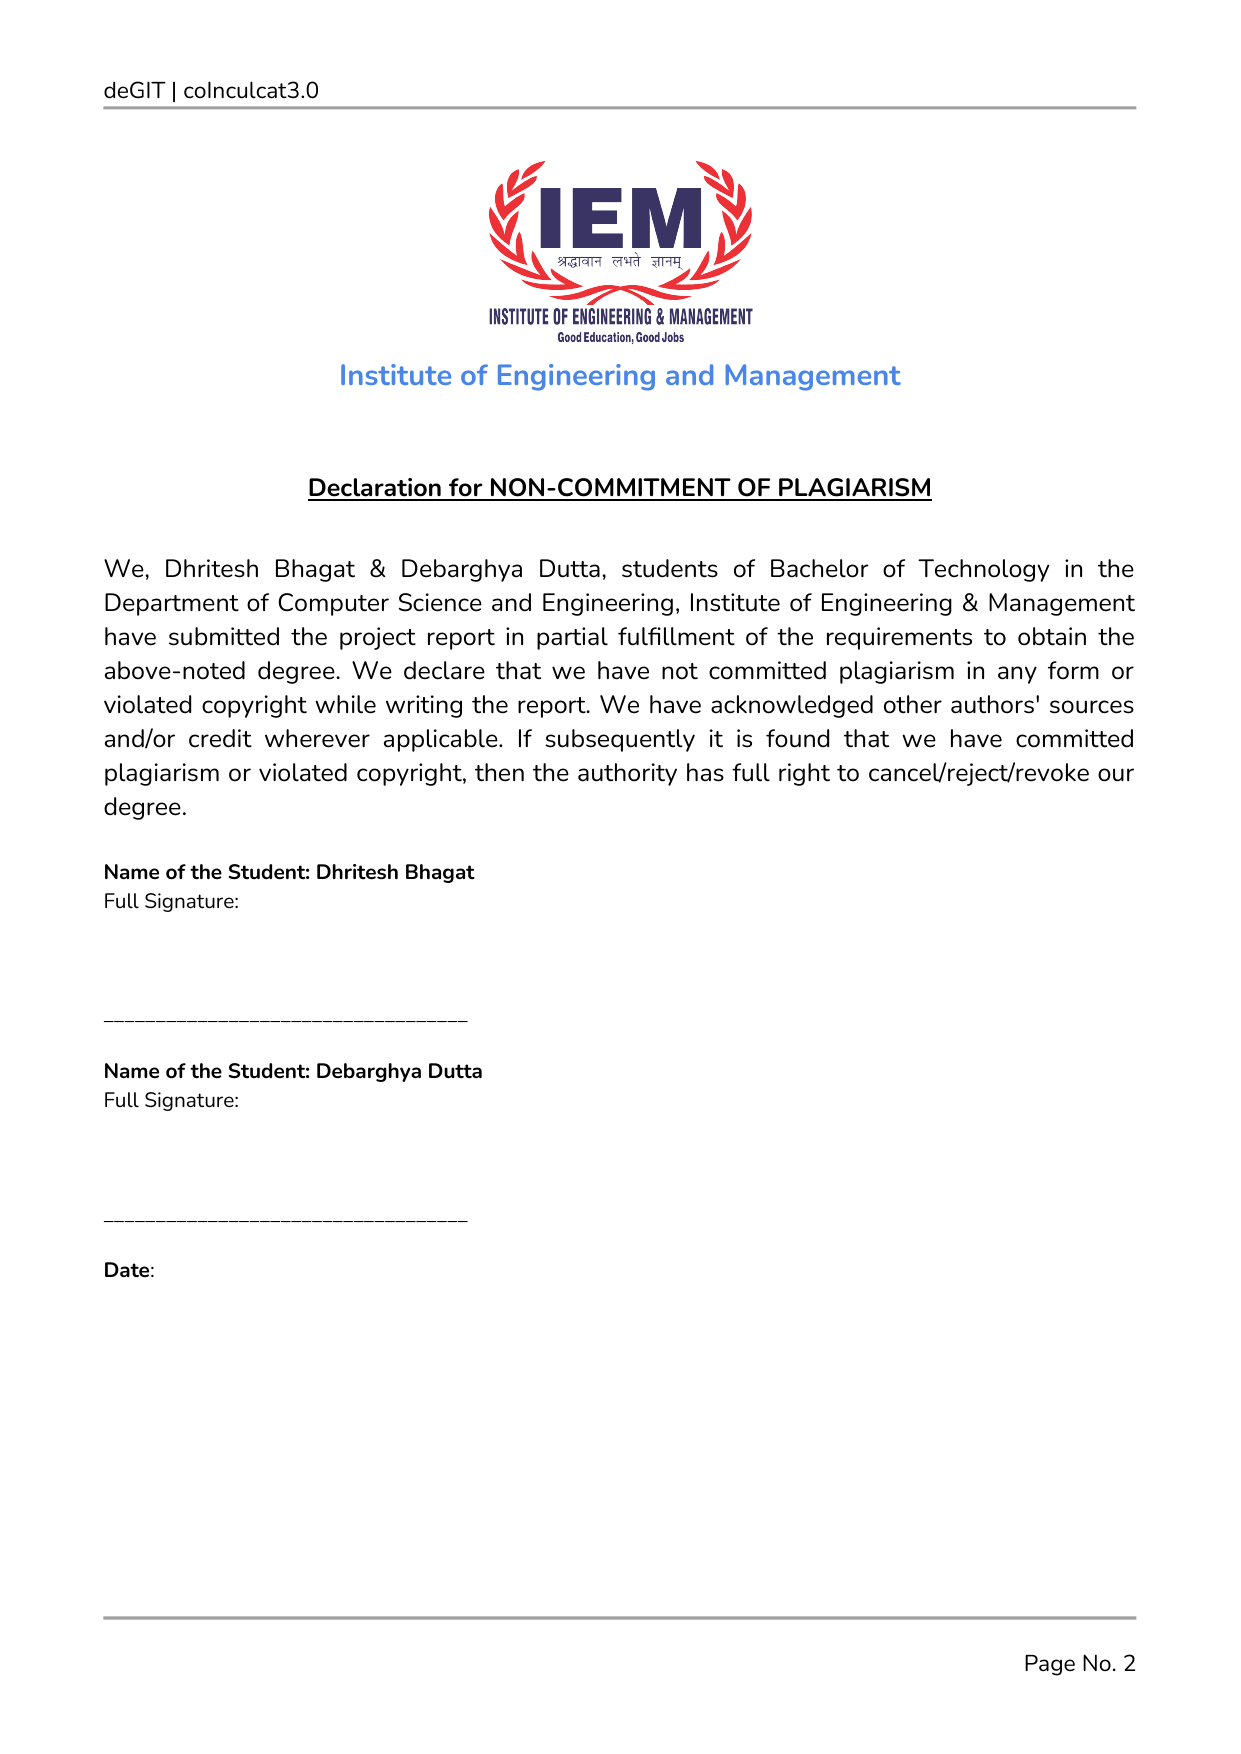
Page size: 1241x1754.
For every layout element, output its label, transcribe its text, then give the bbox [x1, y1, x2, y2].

text ___________________________________ [103, 1200, 1136, 1228]
text ___________________________________ [103, 1001, 1136, 1029]
text We, Dhritesh Bhagat & Debarghya Dutta, students of Bachelor of Technology in the Department of Computer Science and Engineering, Institute of Engineering & Management have submitted the project report in partial fulfillment of the requirements to obtain the above-noted degree. We declare that we have not committed plagiarism in any form or violated copyright while writing the report. We have acknowledged other authors' sources and/or credit wherever applicable. If subsequently it is found that we have committed plagiarism or violated copyright, then the authority has full right to cancel/reject/revoke our degree. [103, 552, 1136, 824]
text Full Signature: [103, 1086, 1136, 1114]
subtitle Declaration for NON-COMMITMENT OF PLAGIARISM [103, 471, 1136, 506]
text Date: [103, 1257, 1136, 1285]
text Name of the Student: Debarghya Dutta [103, 1058, 1136, 1086]
text Full Signature: [103, 887, 1136, 916]
picture [479, 150, 761, 356]
text Institute of Engineering and Management [103, 356, 1136, 396]
text Name of the Student: Dhritesh Bhagat [103, 859, 1136, 887]
